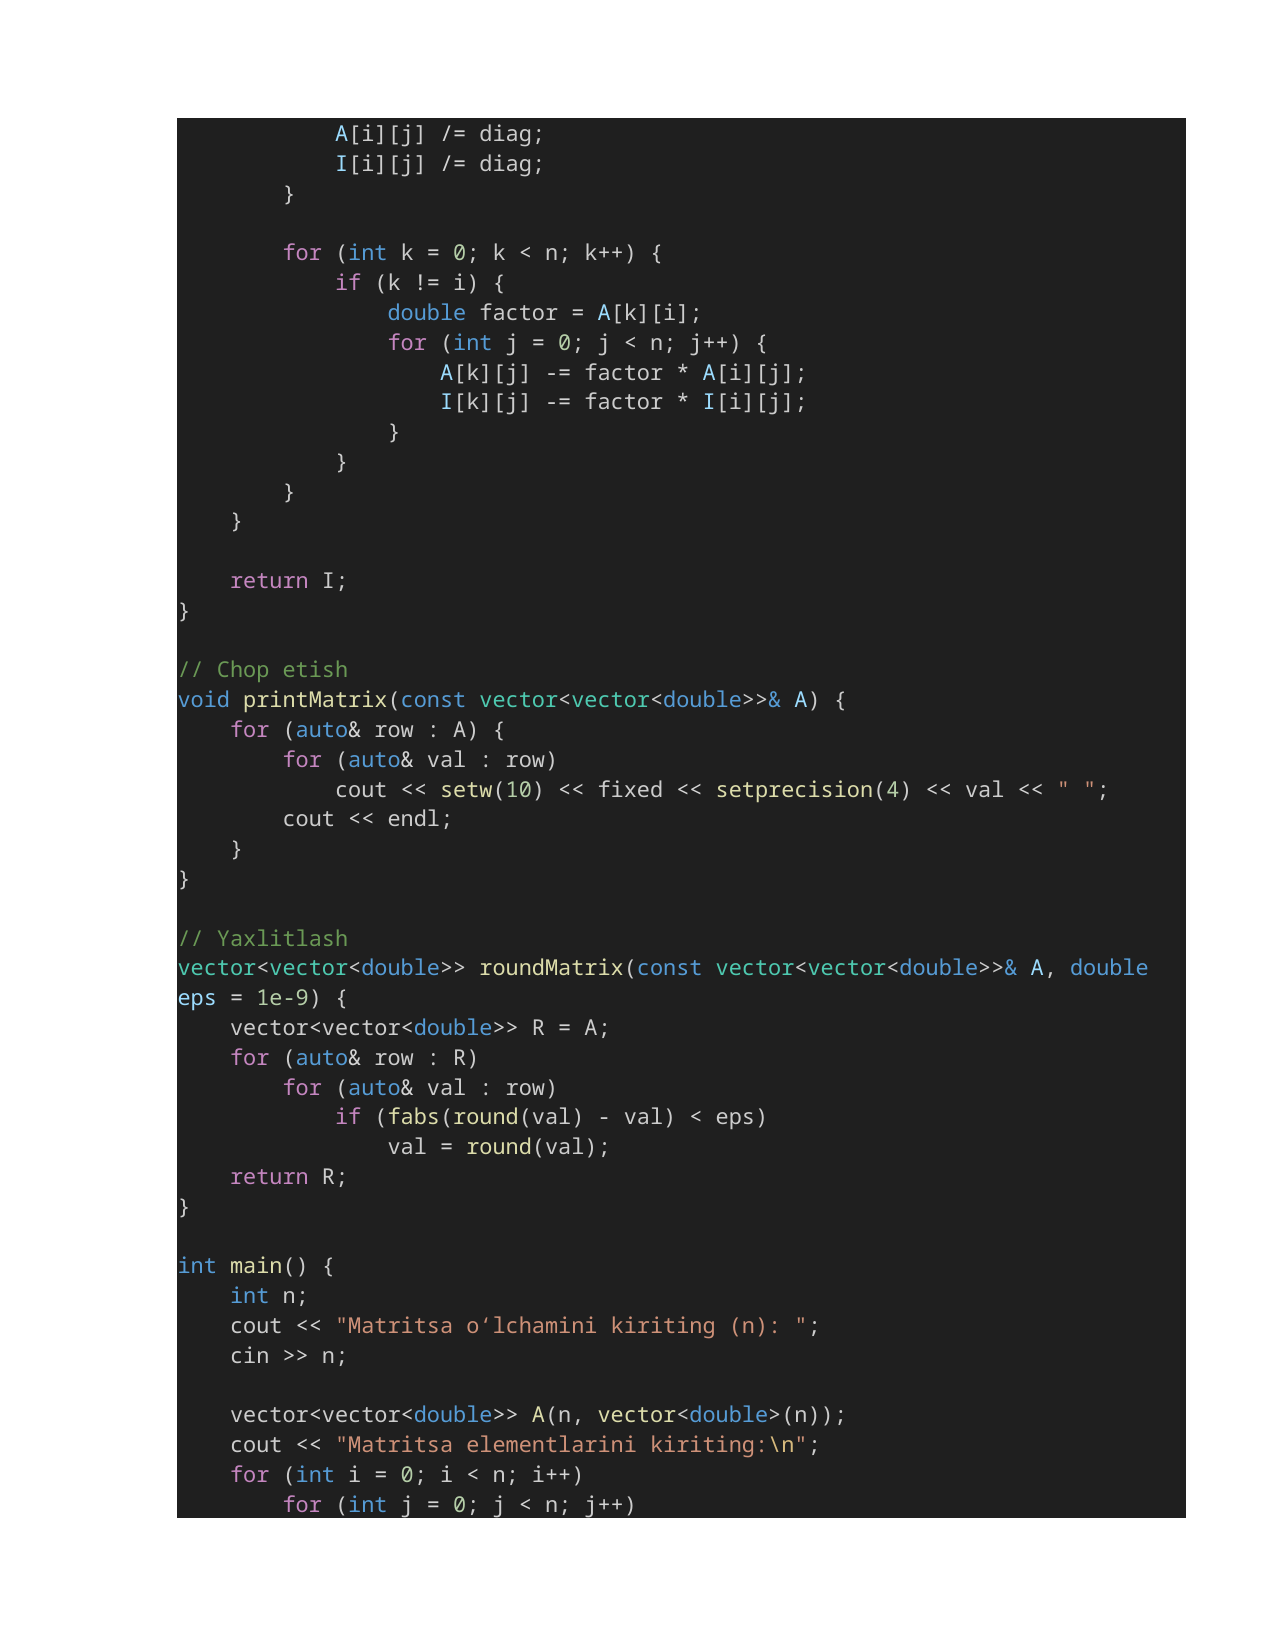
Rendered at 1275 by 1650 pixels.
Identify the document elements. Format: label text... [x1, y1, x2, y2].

text if (fabs(round(val) - val) < eps) [177, 1101, 1186, 1131]
text int main() { [177, 1250, 1186, 1280]
text if (k != i) { [177, 267, 1186, 297]
text } [177, 505, 1186, 535]
text int n; [177, 1280, 1186, 1310]
text for (auto& row : A) { [177, 714, 1186, 744]
text cout << "Matritsa elementlarini kiriting:\n"; [177, 1429, 1186, 1459]
text for (int i = 0; i < n; i++) [177, 1459, 1186, 1488]
text vector<vector<double>> A(n, vector<double>(n)); [177, 1399, 1186, 1429]
text double factor = A[k][i]; [177, 297, 1186, 327]
text for (int k = 0; k < n; k++) { [177, 237, 1186, 267]
text A[i][j] /= diag; [177, 118, 1186, 148]
text A[k][j] -= factor * A[i][j]; [177, 356, 1186, 386]
text vector<vector<double>> roundMatrix(const vector<vector<double>>& A, double eps = 1e-9) { [177, 952, 1186, 1012]
text val = round(val); [177, 1131, 1186, 1161]
text for (int j = 0; j < n; j++) { [177, 327, 1186, 356]
text for (int j = 0; j < n; j++) [177, 1488, 1186, 1518]
text void printMatrix(const vector<vector<double>>& A) { [177, 684, 1186, 714]
text for (auto& val : row) [177, 744, 1186, 773]
text // Chop etish [177, 654, 1186, 684]
text return I; [177, 565, 1186, 595]
text for (auto& row : R) [177, 1042, 1186, 1071]
text } [177, 178, 1186, 207]
text vector<vector<double>> R = A; [177, 1012, 1186, 1042]
text } [177, 446, 1186, 476]
text I[k][j] -= factor * I[i][j]; [177, 386, 1186, 416]
text // Yaxlitlash [177, 922, 1186, 952]
text return R; [177, 1161, 1186, 1191]
text } [177, 416, 1186, 446]
text } [177, 833, 1186, 863]
text cout << setw(10) << fixed << setprecision(4) << val << " "; [177, 773, 1186, 803]
text } [177, 1191, 1186, 1220]
text cout << endl; [177, 803, 1186, 833]
text } [177, 476, 1186, 505]
text for (auto& val : row) [177, 1071, 1186, 1101]
text I[i][j] /= diag; [177, 148, 1186, 178]
text cout << "Matritsa o‘lchamini kiriting (n): "; [177, 1310, 1186, 1339]
text } [177, 595, 1186, 624]
text cin >> n; [177, 1339, 1186, 1369]
text } [177, 863, 1186, 893]
